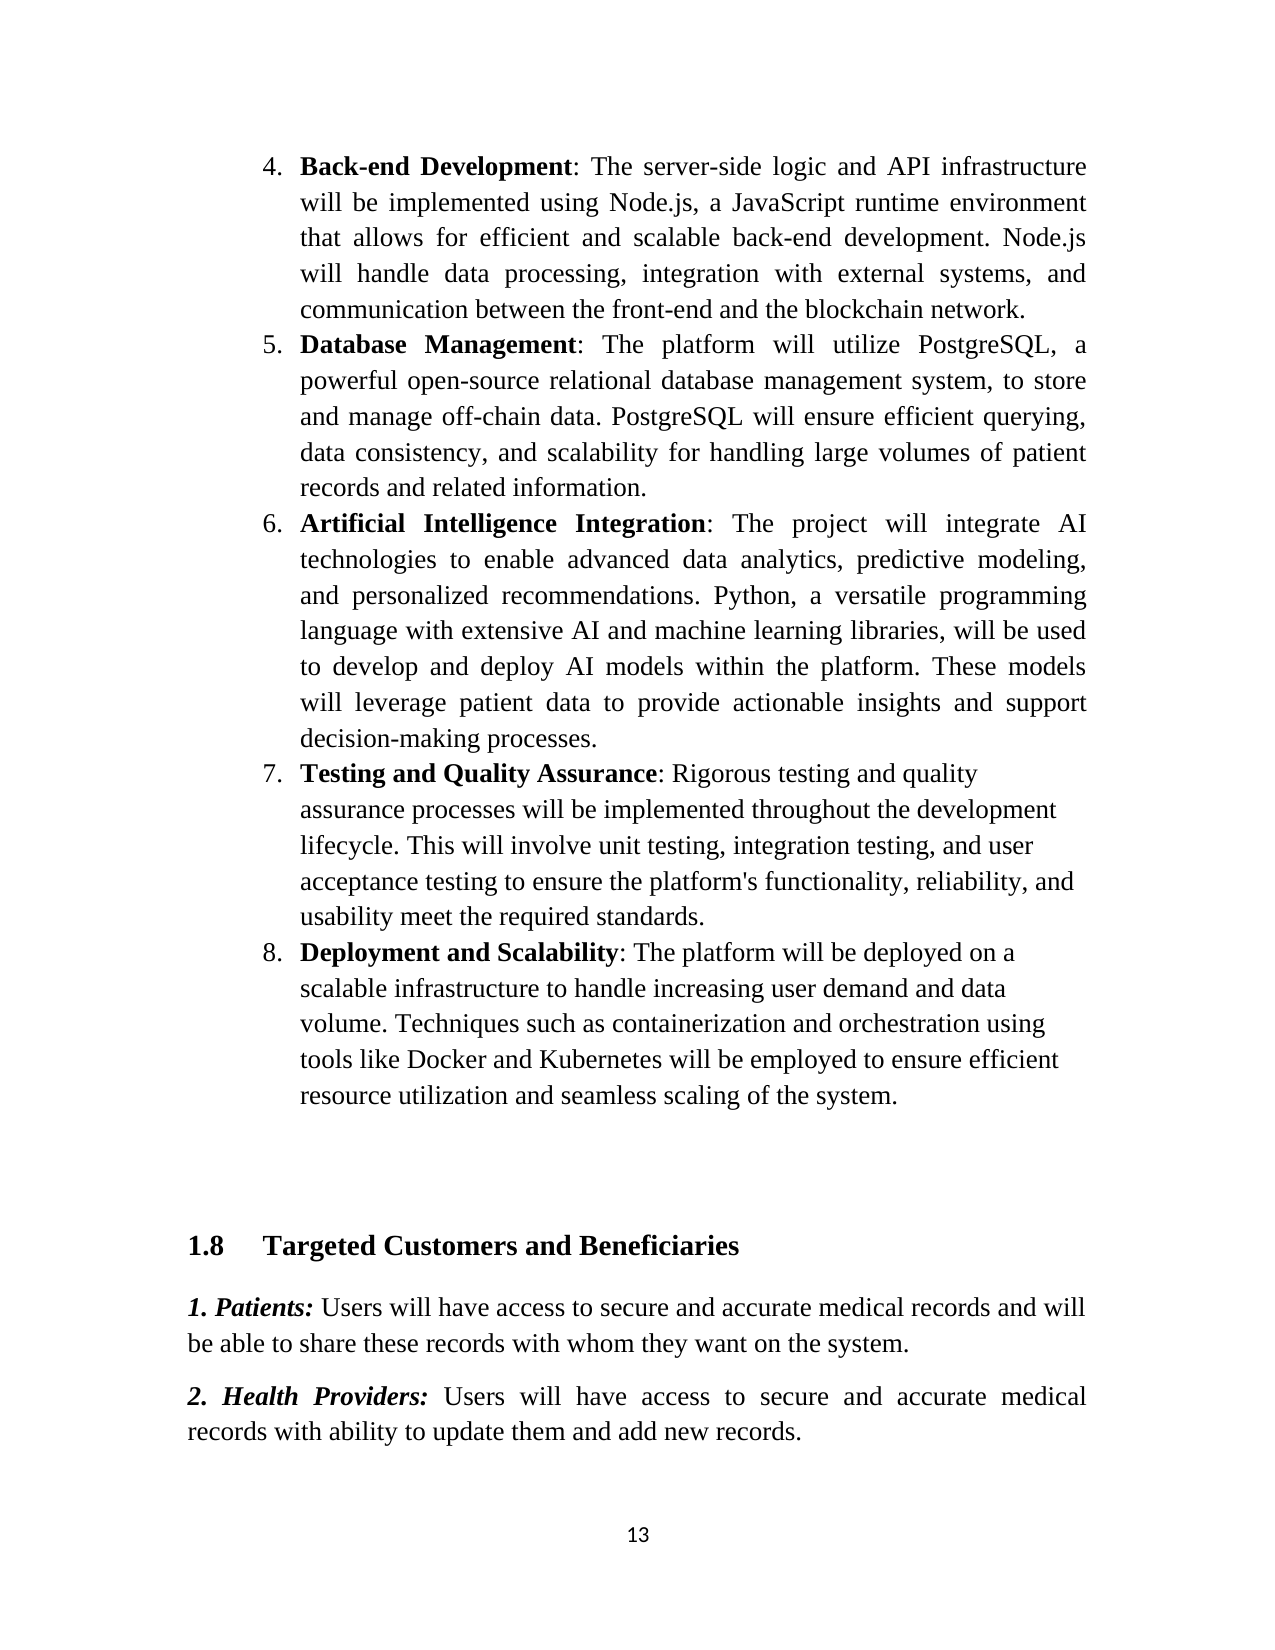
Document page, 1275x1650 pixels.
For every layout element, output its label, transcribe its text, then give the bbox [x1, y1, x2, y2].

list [262, 150, 1087, 217]
list Back-end Development: The server-side logic and API infrastructure will be implemented using Node.js, a JavaScript runtime environment that allows for efficient and scalable back-end development. Node.js will handle data processing, integration with external systems, and communication between the front-end and the blockchain network. [262, 251, 1087, 425]
list Database Management: The platform will utilize PostgreSQL, a powerful open-source relational database management system, to store and manage off-chain data. PostgreSQL will ensure efficient querying, data consistency, and scalability for handling large volumes of patient records and related information. [262, 458, 1087, 632]
list Artificial Intelligence Integration: The project will integrate AI technologies to enable advanced data analytics, predictive modeling, and personalized recommendations. Python, a versatile programming language with extensive AI and machine learning libraries, will be used to develop and deploy AI models within the platform. These models will leverage patient data to provide actionable insights and support decision-making processes. [262, 666, 1087, 912]
list Testing and Quality Assurance: Rigorous testing and quality assurance processes will be implemented throughout the development lifecycle. This will involve unit testing, integration testing, and user acceptance testing to ensure the platform's functionality, reliability, and usability meet the required standards. [262, 946, 1087, 1119]
list Deployment and Scalability: The platform will be deployed on a scalable infrastructure to handle increasing user demand and data volume. Techniques such as containerization and orchestration using tools like Docker and Kubernetes will be employed to ensure efficient resource utilization and seamless scaling of the system. [262, 1153, 1087, 1327]
